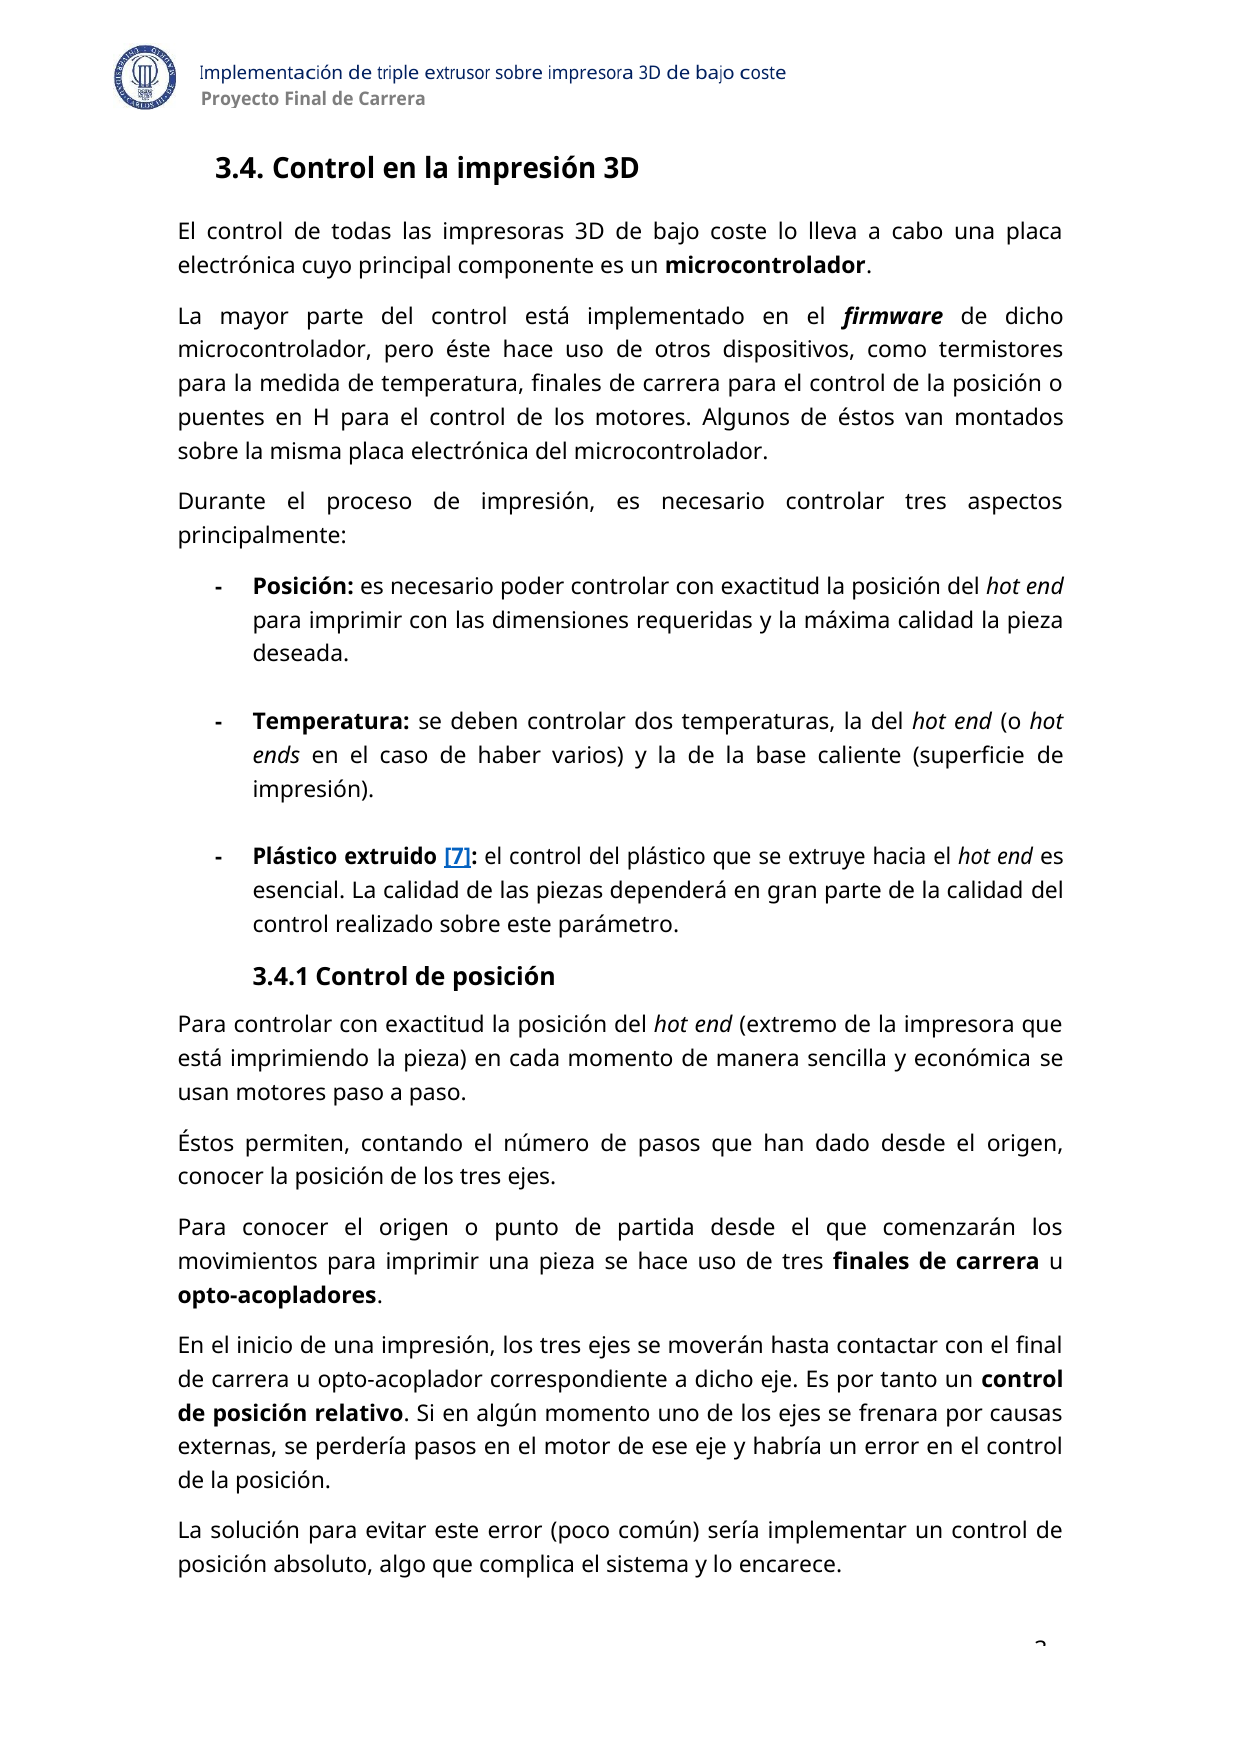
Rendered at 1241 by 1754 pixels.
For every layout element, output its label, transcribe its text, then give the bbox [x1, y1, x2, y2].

text La mayor parte del control está implementado en el firmware de dicho microcontrolador, pero éste hace uso de otros dispositivos, como termistores para la medida de temperatura, finales de carrera para el control de la posición o puentes en H para el control de los motores. Algunos de éstos van montados sobre la misma placa electrónica del microcontrolador. [177, 299, 1064, 466]
picture [113, 43, 177, 110]
text Para conocer el origen o punto de partida desde el que comenzarán los movimientos para imprimir una pieza se hace uso de tres finales de carrera u opto-acopladores. [177, 1211, 1064, 1310]
list Plástico extruido [7]: el control del plástico que se extruye hacia el hot end es esencial. La calidad de las piezas dependerá en gran parte de la calidad del control realizado sobre este parámetro. [215, 840, 1064, 939]
text El control de todas las impresoras 3D de bajo coste lo lleva a cabo una placa electrónica cuyo principal componente es un microcontrolador. [177, 215, 1063, 280]
subtitle Control en la impresión 3D [215, 147, 1148, 187]
list Temperatura: se deben controlar dos temperaturas, la del hot end (o hot ends en el caso de haber varios) y la de la base caliente (superficie de impresión). [215, 705, 1063, 804]
text Durante el proceso de impresión, es necesario controlar tres aspectos principalmente: [177, 485, 1063, 550]
list Posición: es necesario poder controlar con exactitud la posición del hot end para imprimir con las dimensiones requeridas y la máxima calidad la pieza deseada. [215, 570, 1064, 668]
text En el inicio de una impresión, los tres ejes se moverán hasta contactar con el final de carrera u opto-acoplador correspondiente a dicho eje. Es por tanto un control de posición relativo. Si en algún momento uno de los ejes se frenara por causas externas, se perdería pasos en el motor de ese eje y habría un error en el control de la posición. [177, 1329, 1063, 1495]
text Éstos permiten, contando el número de pasos que han dado desde el origen, conocer la posición de los tres ejes. [177, 1126, 1063, 1191]
subtitle Control de posición [252, 959, 1148, 993]
text La solución para evitar este error (poco común) sería implementar un control de posición absoluto, algo que complica el sistema y lo encarece. [177, 1514, 1063, 1579]
text Para controlar con exactitud la posición del hot end (extremo de la impresora que está imprimiendo la pieza) en cada momento de manera sencilla y económica se usan motores paso a paso. [177, 1008, 1063, 1107]
